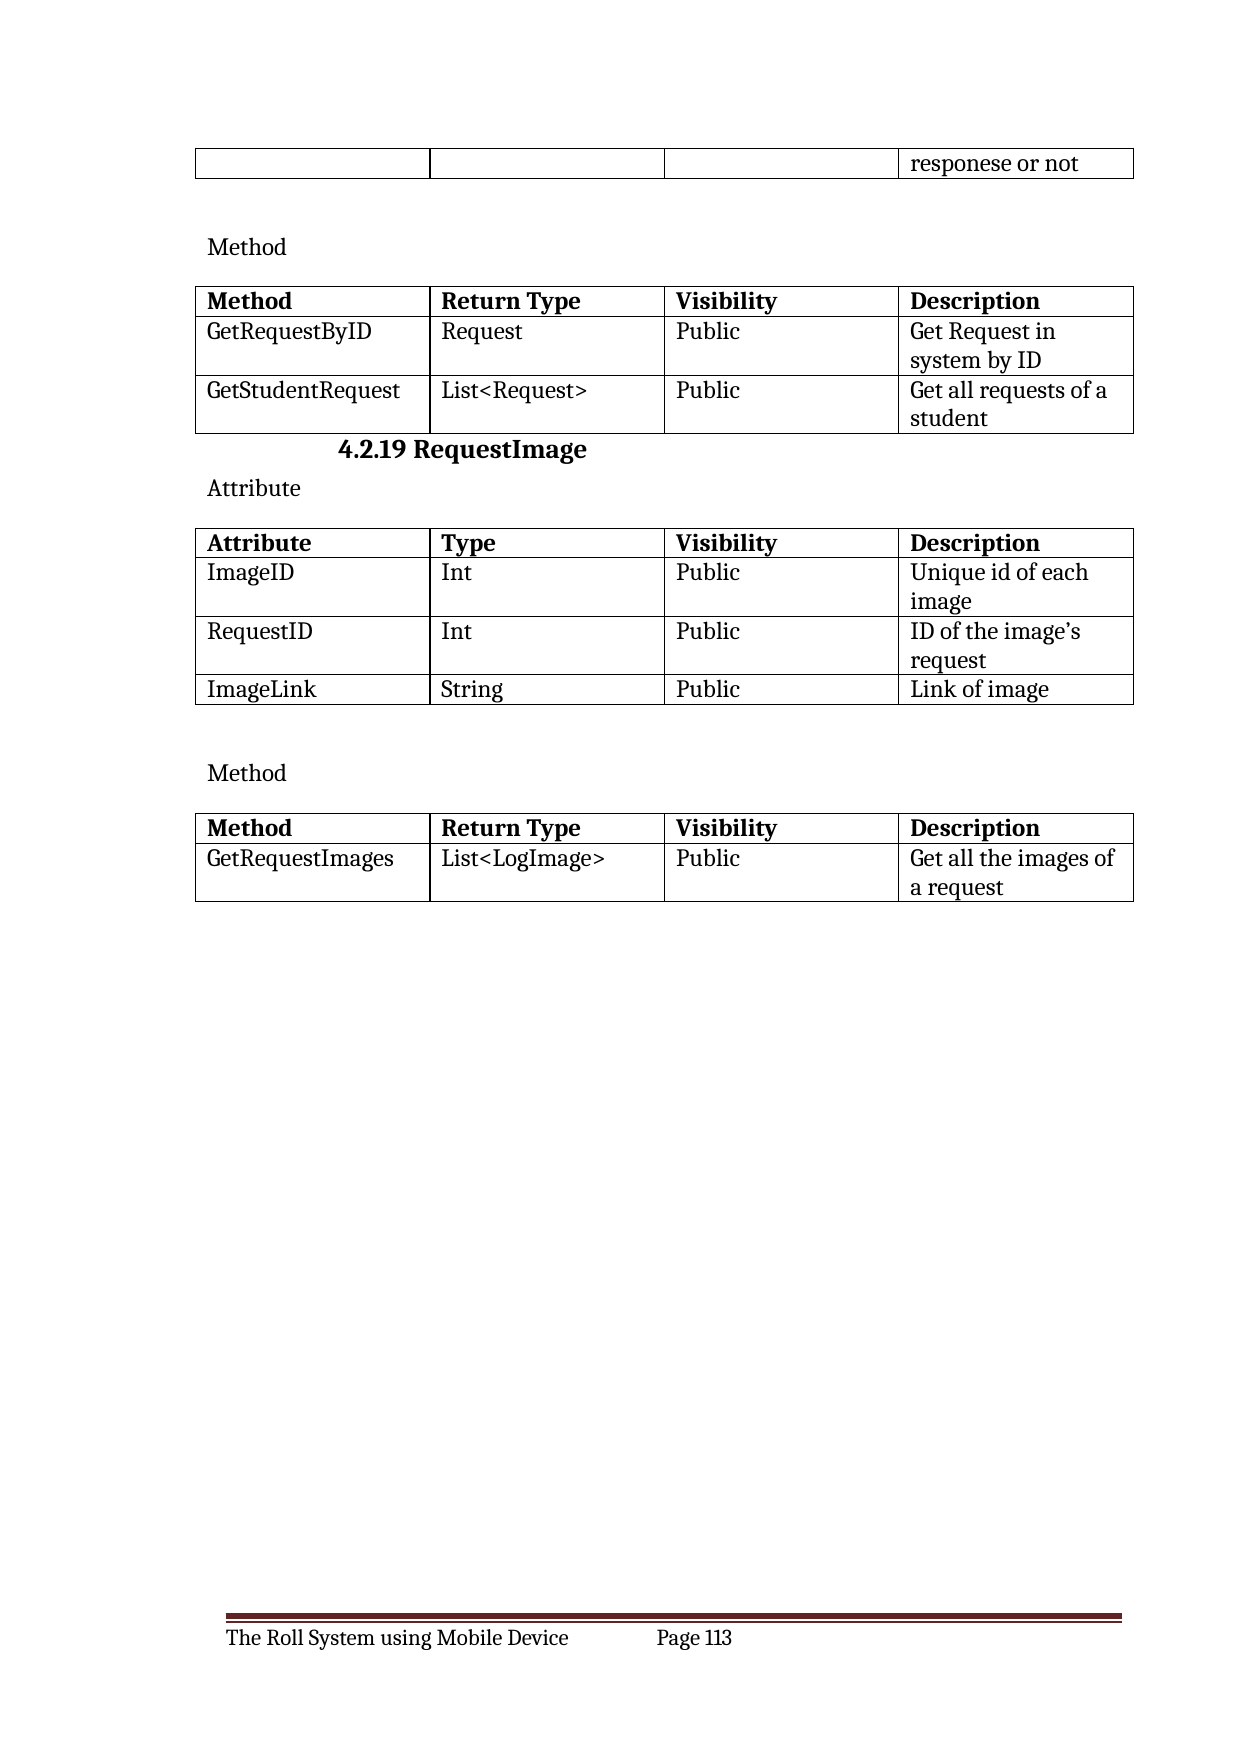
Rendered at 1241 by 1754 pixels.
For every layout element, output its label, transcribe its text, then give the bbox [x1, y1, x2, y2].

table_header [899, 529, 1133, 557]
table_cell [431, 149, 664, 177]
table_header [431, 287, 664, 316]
subtitle RequestImage [338, 434, 1122, 465]
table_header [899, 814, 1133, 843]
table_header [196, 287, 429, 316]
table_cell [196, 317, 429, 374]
text Attribute [207, 474, 1122, 502]
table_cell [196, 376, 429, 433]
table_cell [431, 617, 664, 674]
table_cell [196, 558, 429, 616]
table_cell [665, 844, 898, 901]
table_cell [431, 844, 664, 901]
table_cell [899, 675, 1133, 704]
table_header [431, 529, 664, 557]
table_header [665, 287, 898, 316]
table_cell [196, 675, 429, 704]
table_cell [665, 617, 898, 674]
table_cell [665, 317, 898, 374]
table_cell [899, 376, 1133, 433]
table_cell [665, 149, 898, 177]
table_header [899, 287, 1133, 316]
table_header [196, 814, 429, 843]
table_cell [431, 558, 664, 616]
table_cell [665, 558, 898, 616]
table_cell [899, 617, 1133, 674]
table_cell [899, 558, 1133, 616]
text Method [207, 232, 1122, 261]
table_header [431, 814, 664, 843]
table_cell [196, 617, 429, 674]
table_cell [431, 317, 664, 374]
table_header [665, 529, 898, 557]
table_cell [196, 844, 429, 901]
text Method [207, 759, 1122, 788]
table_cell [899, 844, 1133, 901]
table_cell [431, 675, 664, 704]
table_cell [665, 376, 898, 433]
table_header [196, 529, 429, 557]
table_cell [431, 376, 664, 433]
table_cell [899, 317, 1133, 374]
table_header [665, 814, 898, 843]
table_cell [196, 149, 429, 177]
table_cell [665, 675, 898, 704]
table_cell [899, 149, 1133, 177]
